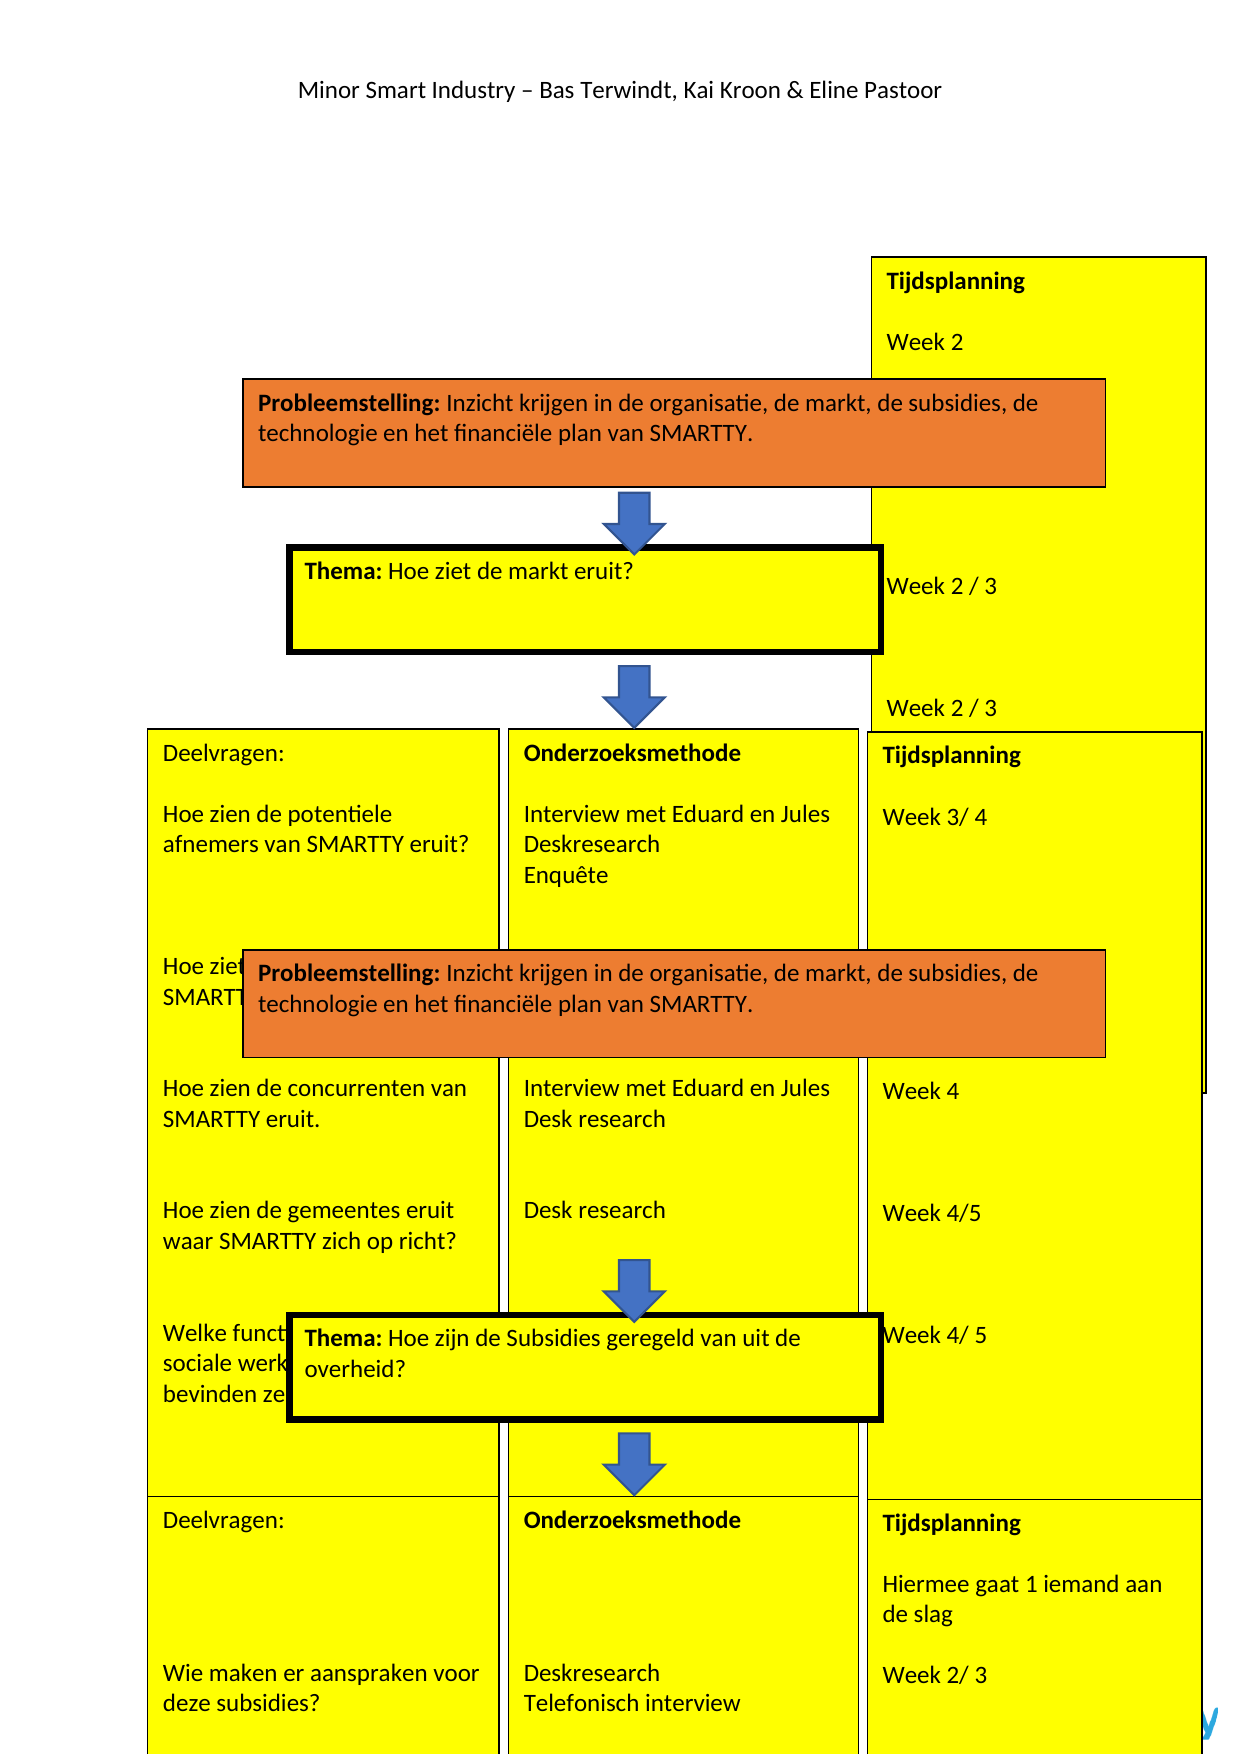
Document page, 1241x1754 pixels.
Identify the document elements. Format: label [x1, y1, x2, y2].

picture [1203, 1695, 1218, 1740]
